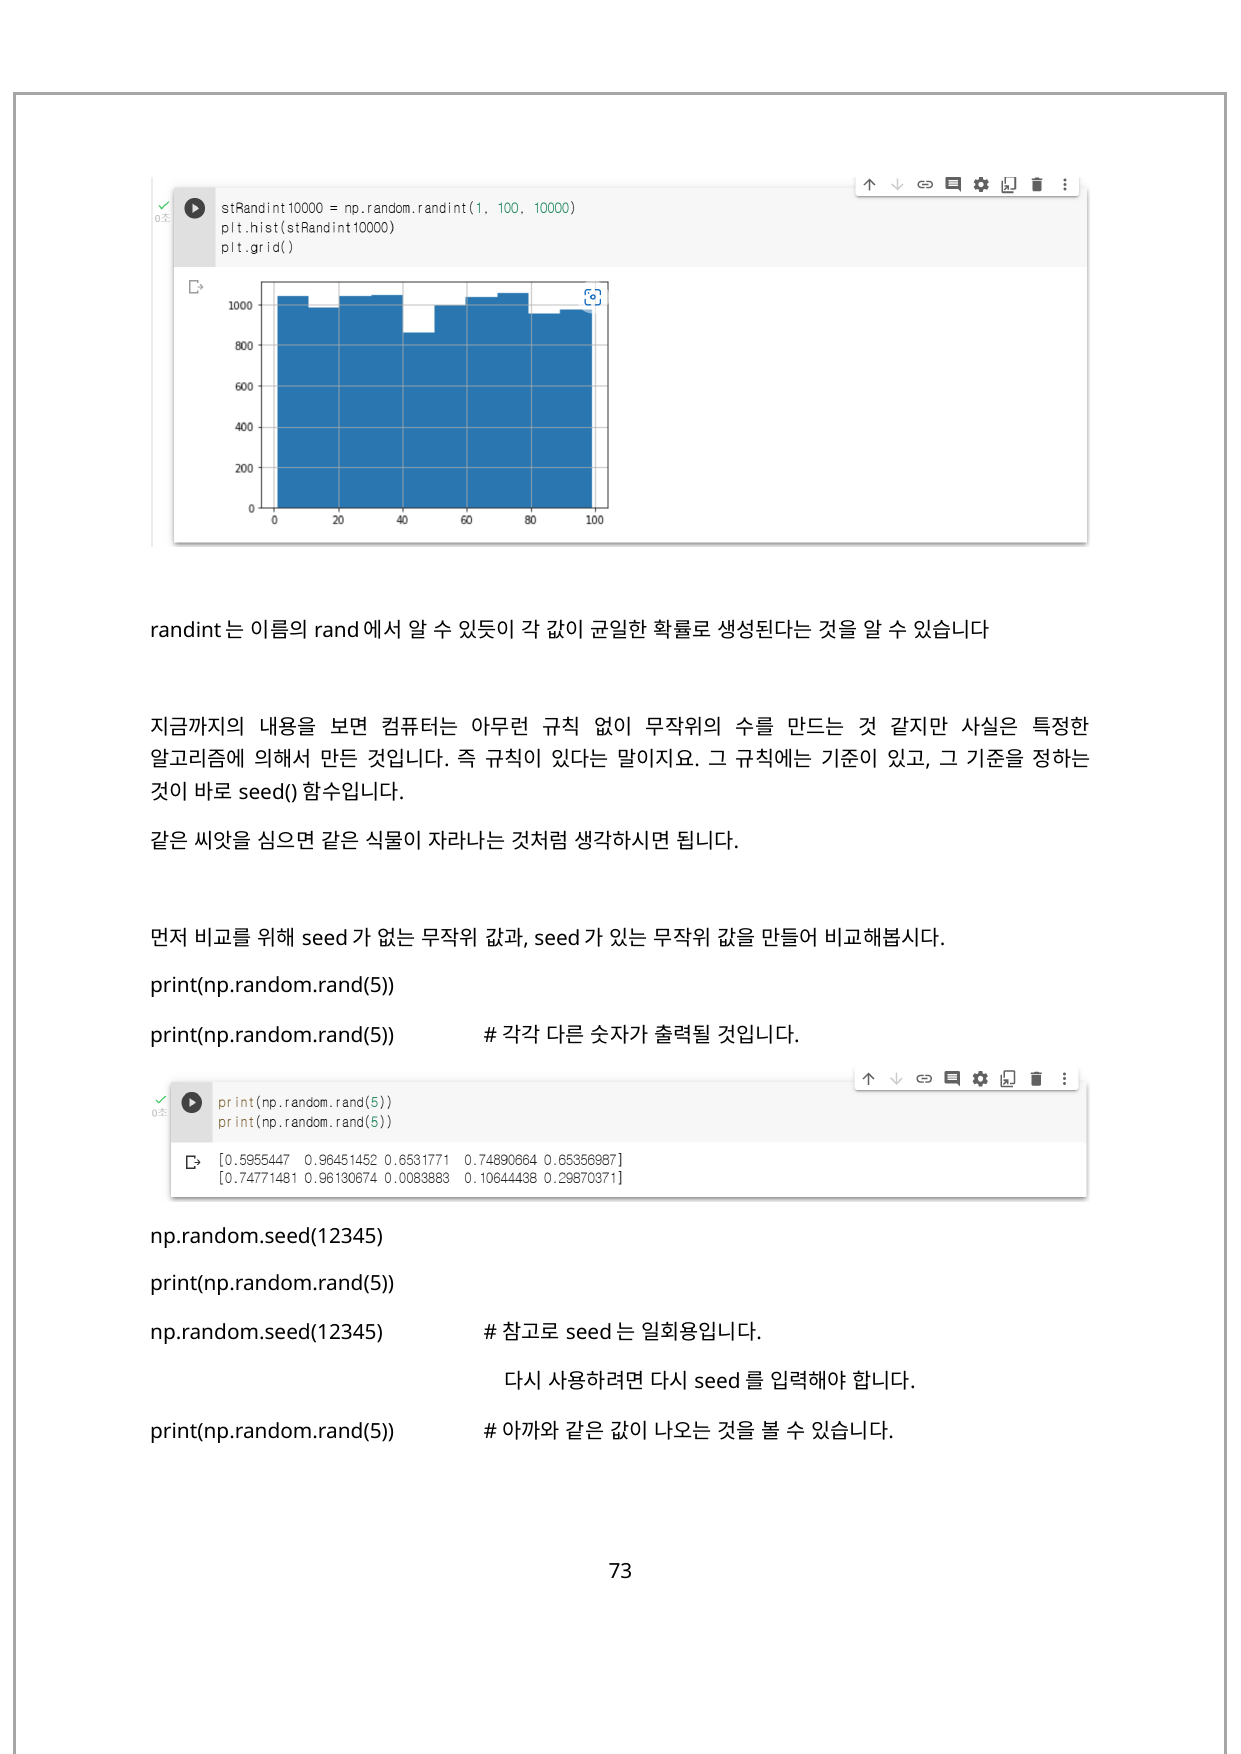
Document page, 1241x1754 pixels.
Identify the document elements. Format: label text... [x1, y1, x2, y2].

text np.random.seed(12345) # 참고로 seed는 일회용입니다. [150, 1315, 1090, 1346]
text print(np.random.rand(5)) [150, 971, 1090, 999]
text print(np.random.rand(5)) # 아까와 같은 값이 나오는 것을 볼 수 있습니다. [150, 1414, 1090, 1444]
text 다시 사용하려면 다시 seed를 입력해야 합니다. [483, 1365, 1090, 1395]
picture [150, 1067, 1091, 1202]
text randint는 이름의 rand에서 알 수 있듯이 각 값이 균일한 확률로 생성된다는 것을 알 수 있습니다 [150, 613, 1090, 643]
text 같은 씨앗을 심으면 같은 식물이 자라나는 것처럼 생각하시면 됩니다. [150, 824, 1090, 855]
text 지금까지의 내용을 보면 컴퓨터는 아무런 규칙 없이 무작위의 수를 만드는 것 같지만 사실은 특정한 알고리즘에 의해서 만든 것입니다. 즉 규칙이 있다는 말이지요. 그 규칙에는 기준이 있고, 그 기준을 정하는 것이 바로 seed() 함수입니다. [150, 710, 1090, 806]
text np.random.seed(12345) [150, 1221, 1090, 1249]
text print(np.random.rand(5)) # 각각 다른 숫자가 출력될 것입니다. [150, 1018, 1090, 1048]
text 먼저 비교를 위해 seed가 없는 무작위 값과, seed가 있는 무작위 값을 만들어 비교해봅시다. [150, 921, 1090, 952]
text print(np.random.rand(5)) [150, 1268, 1090, 1296]
picture [150, 177, 1091, 547]
